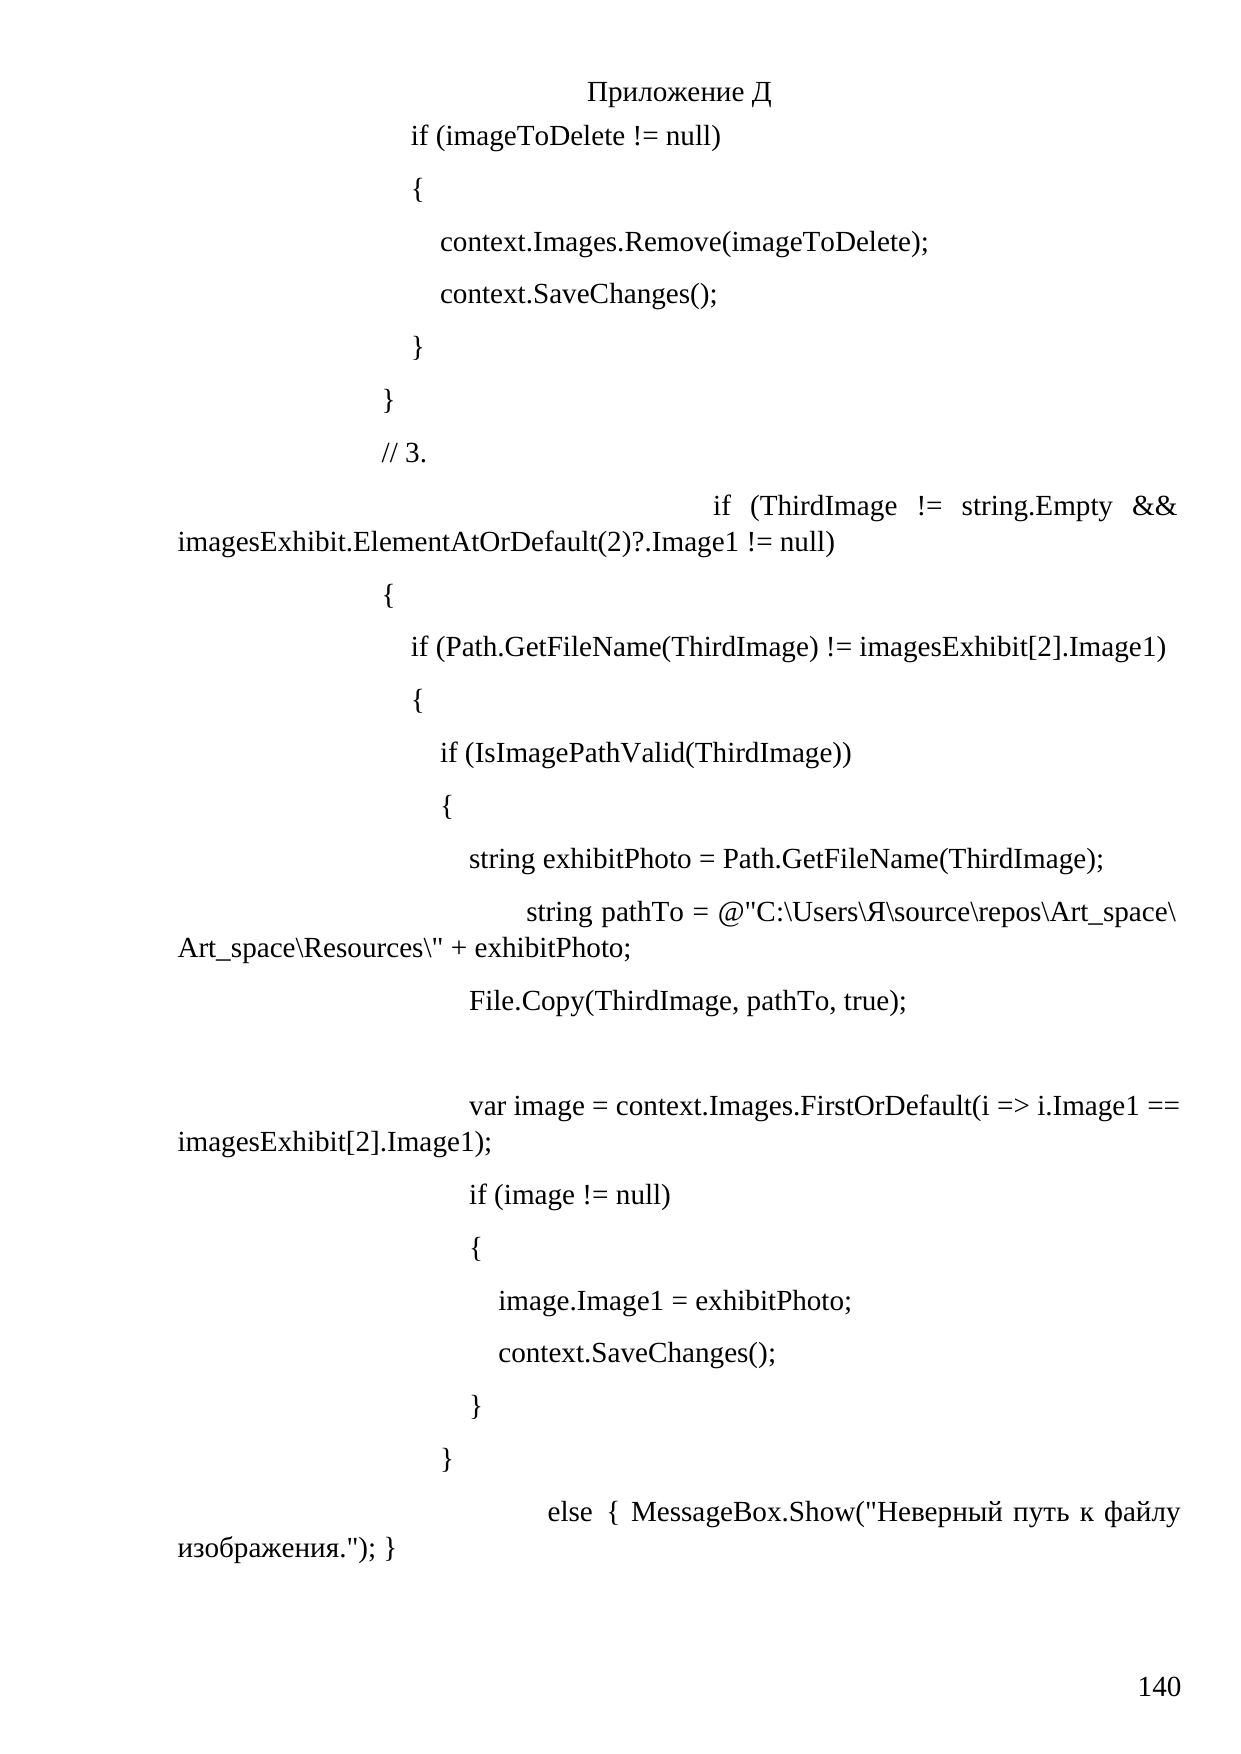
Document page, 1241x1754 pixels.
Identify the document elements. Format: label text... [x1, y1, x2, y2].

text { [177, 788, 1181, 822]
text } [177, 1388, 1181, 1422]
text if (imageToDelete != null) [177, 118, 1181, 152]
text context.Images.Remove(imageToDelete); [177, 224, 1181, 257]
text { [177, 682, 1181, 716]
text if (IsImagePathValid(ThirdImage)) [177, 735, 1181, 769]
text if (Path.GetFileName(ThirdImage) != imagesExhibit[2].Image1) [177, 629, 1181, 663]
text string pathTo = @"C:\Users\Я\source\repos\Art_space\Art_space\Resources\" + exhibitPhoto; [177, 894, 1181, 963]
text context.SaveChanges(); [177, 1336, 1181, 1369]
text } [177, 329, 1181, 363]
text if (ThirdImage != string.Empty && imagesExhibit.ElementAtOrDefault(2)?.Image1 != null) [177, 488, 1181, 557]
text else { MessageBox.Show("Неверный путь к файлу изображения."); } [177, 1494, 1181, 1564]
text } [177, 1441, 1181, 1475]
text { [177, 171, 1181, 204]
text var image = context.Images.FirstOrDefault(i => i.Image1 == imagesExhibit[2].Image1); [177, 1088, 1181, 1158]
text } [177, 382, 1181, 416]
text string exhibitPhoto = Path.GetFileName(ThirdImage); [177, 841, 1181, 874]
text context.SaveChanges(); [177, 277, 1181, 310]
text { [177, 1230, 1181, 1263]
text { [177, 577, 1181, 610]
text // 3. [177, 435, 1181, 468]
text File.Copy(ThirdImage, pathTo, true); [177, 983, 1181, 1016]
text image.Image1 = exhibitPhoto; [177, 1283, 1181, 1316]
text if (image != null) [177, 1177, 1181, 1211]
